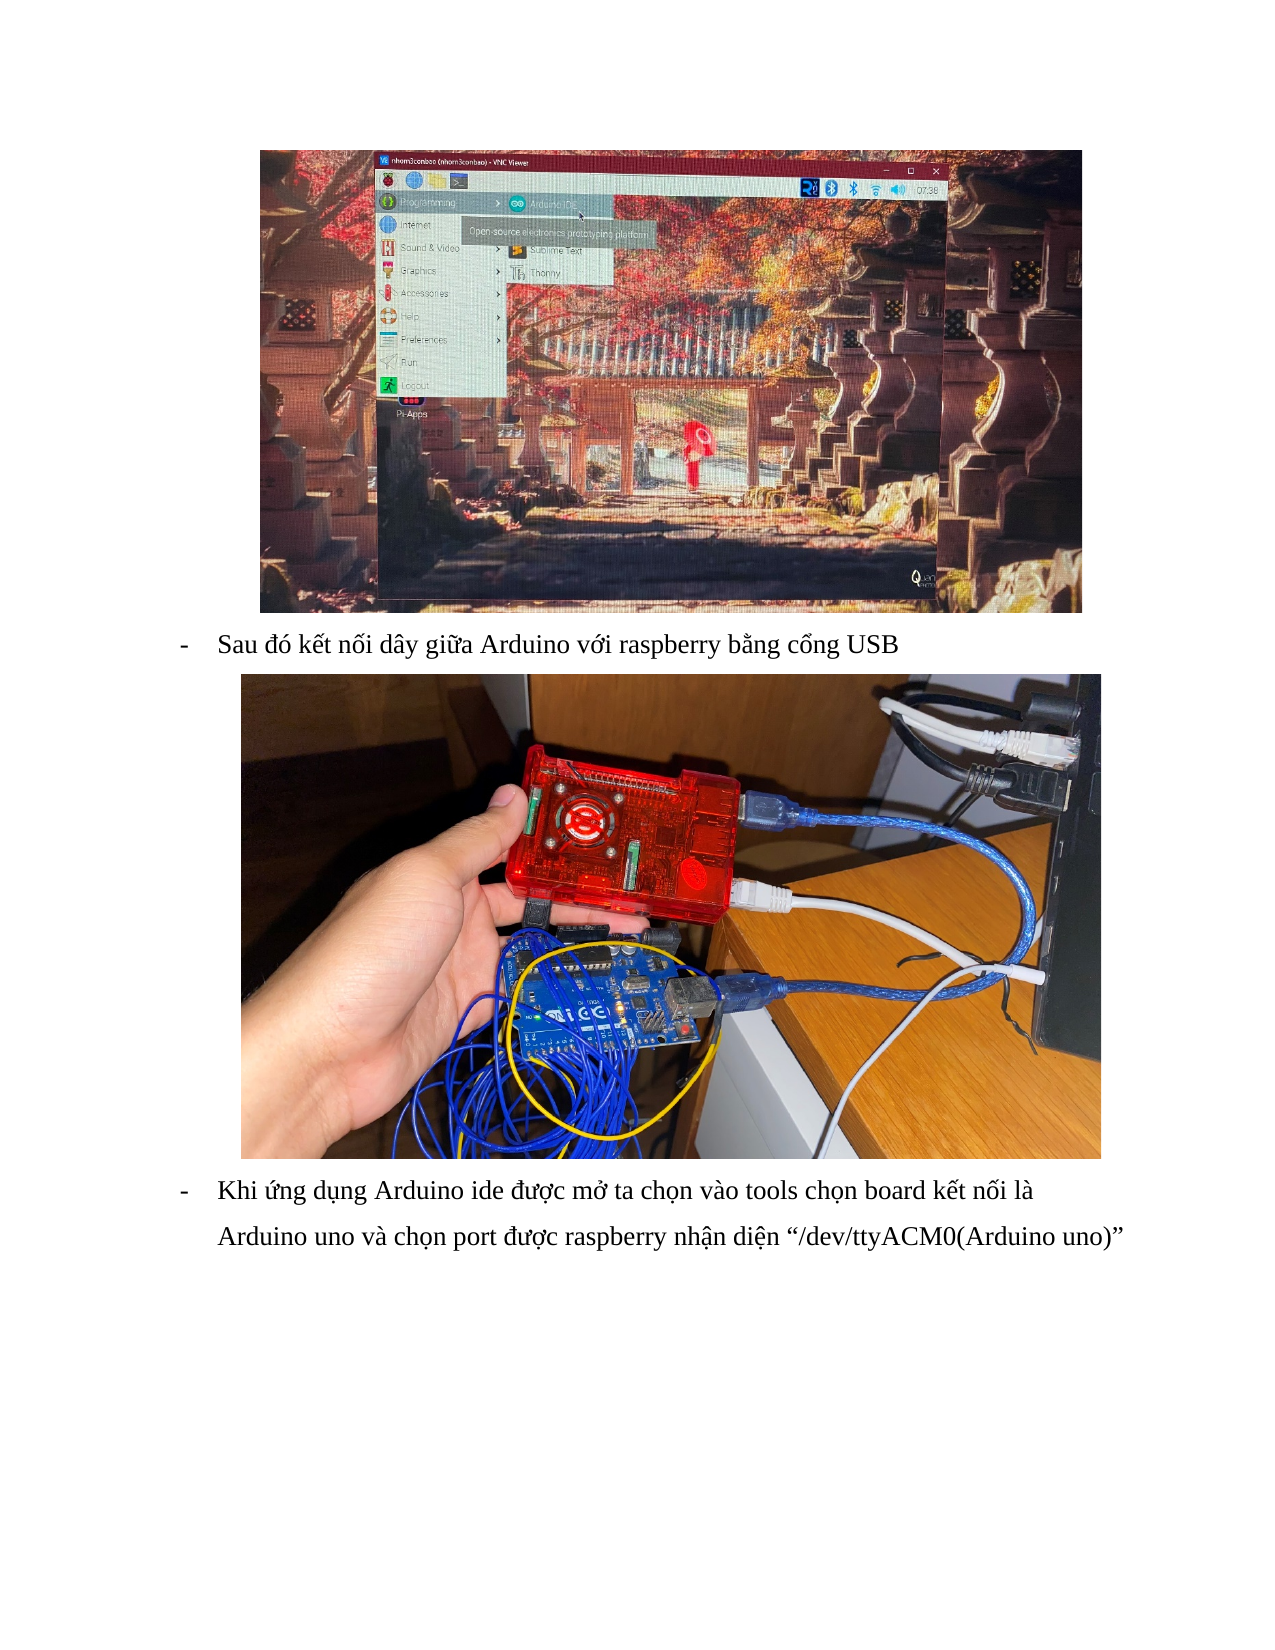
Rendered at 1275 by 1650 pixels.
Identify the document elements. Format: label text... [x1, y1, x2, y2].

list Sau đó kết nối dây giữa Arduino với raspberry bằng cổng USB [179, 628, 1125, 659]
picture [241, 674, 1102, 1159]
picture [260, 150, 1083, 613]
list Khi ứng dụng Arduino ide được mở ta chọn vào tools chọn board kết nối là Arduino uno và chọn port được raspberry nhận diện “/dev/ttyACM0(Arduino uno)” [179, 1174, 1125, 1252]
